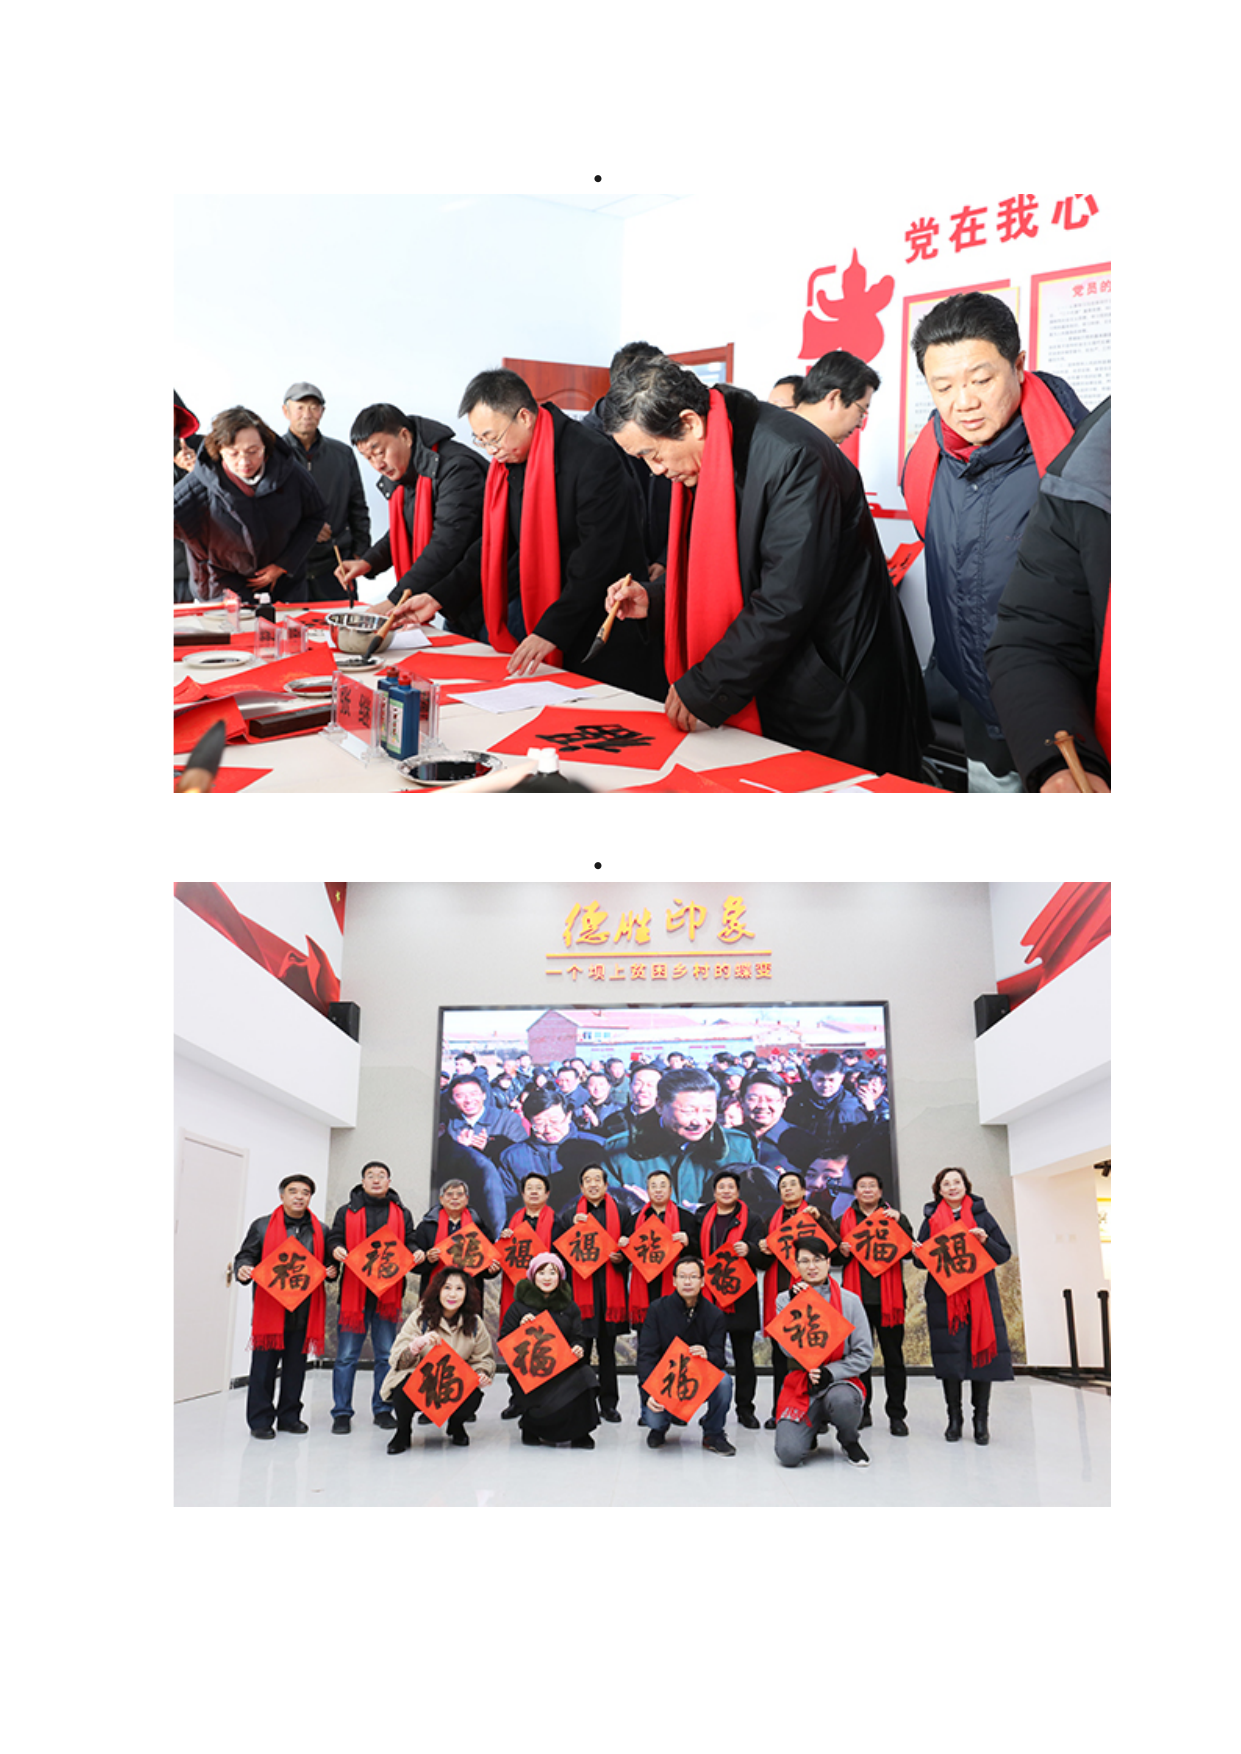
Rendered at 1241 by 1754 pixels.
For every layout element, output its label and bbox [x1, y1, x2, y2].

picture [173, 194, 1111, 793]
picture [173, 882, 1111, 1507]
